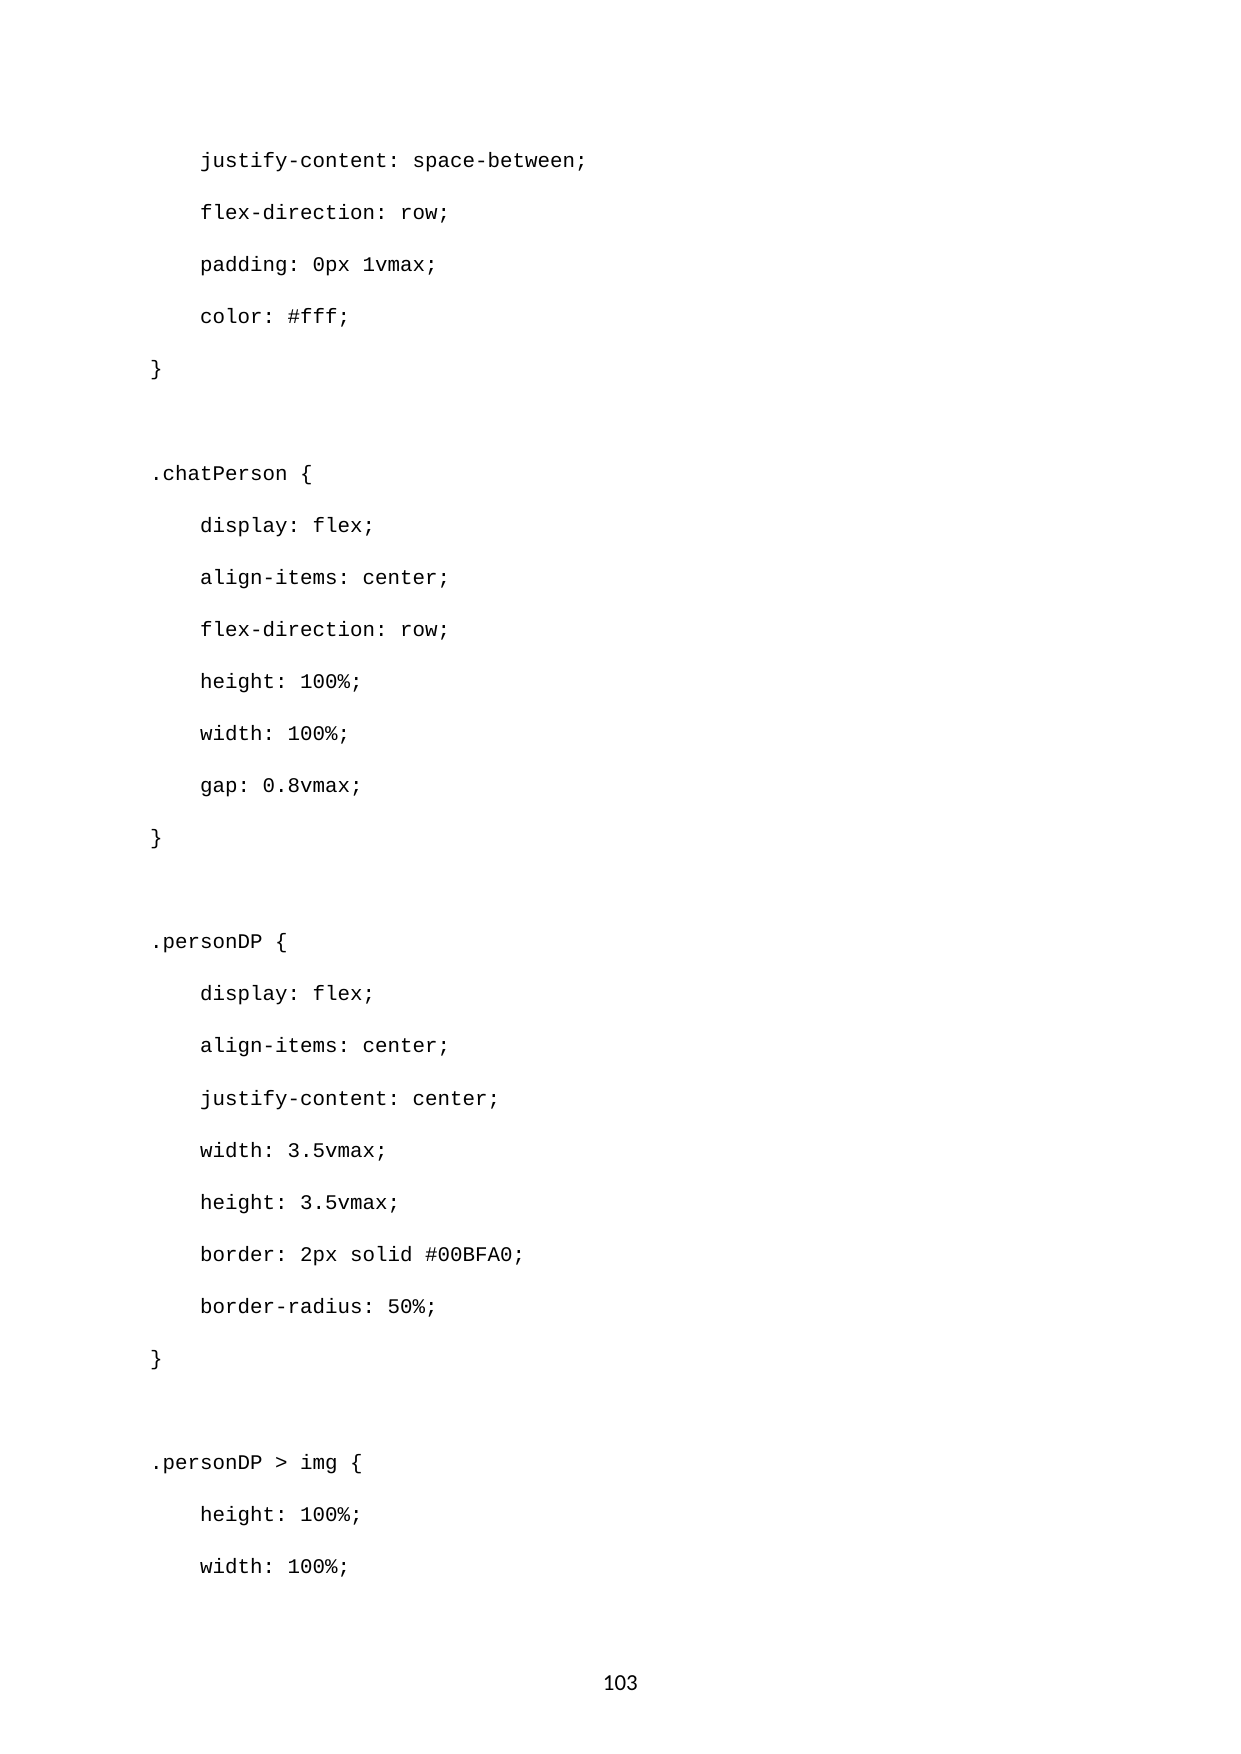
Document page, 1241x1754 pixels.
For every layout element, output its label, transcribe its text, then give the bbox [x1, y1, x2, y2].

text flex-direction: row; [150, 202, 1090, 226]
text .personDP { [150, 931, 1090, 955]
text padding: 0px 1vmax; [150, 254, 1090, 278]
text height: 100%; [150, 1504, 1090, 1528]
text display: flex; [150, 983, 1090, 1007]
text justify-content: center; [150, 1087, 1090, 1111]
text } [150, 827, 1090, 851]
text width: 100%; [150, 1556, 1090, 1580]
text gap: 0.8vmax; [150, 775, 1090, 799]
text flex-direction: row; [150, 619, 1090, 642]
text border-radius: 50%; [150, 1296, 1090, 1319]
text color: #fff; [150, 306, 1090, 330]
text } [150, 358, 1090, 382]
text height: 3.5vmax; [150, 1192, 1090, 1215]
text } [150, 1348, 1090, 1372]
text border: 2px solid #00BFA0; [150, 1244, 1090, 1267]
text width: 100%; [150, 723, 1090, 747]
text width: 3.5vmax; [150, 1139, 1090, 1163]
text align-items: center; [150, 567, 1090, 590]
text align-items: center; [150, 1035, 1090, 1059]
text .chatPerson { [150, 462, 1090, 486]
text justify-content: space-between; [150, 150, 1090, 174]
text .personDP > img { [150, 1452, 1090, 1476]
text height: 100%; [150, 671, 1090, 694]
text display: flex; [150, 514, 1090, 538]
